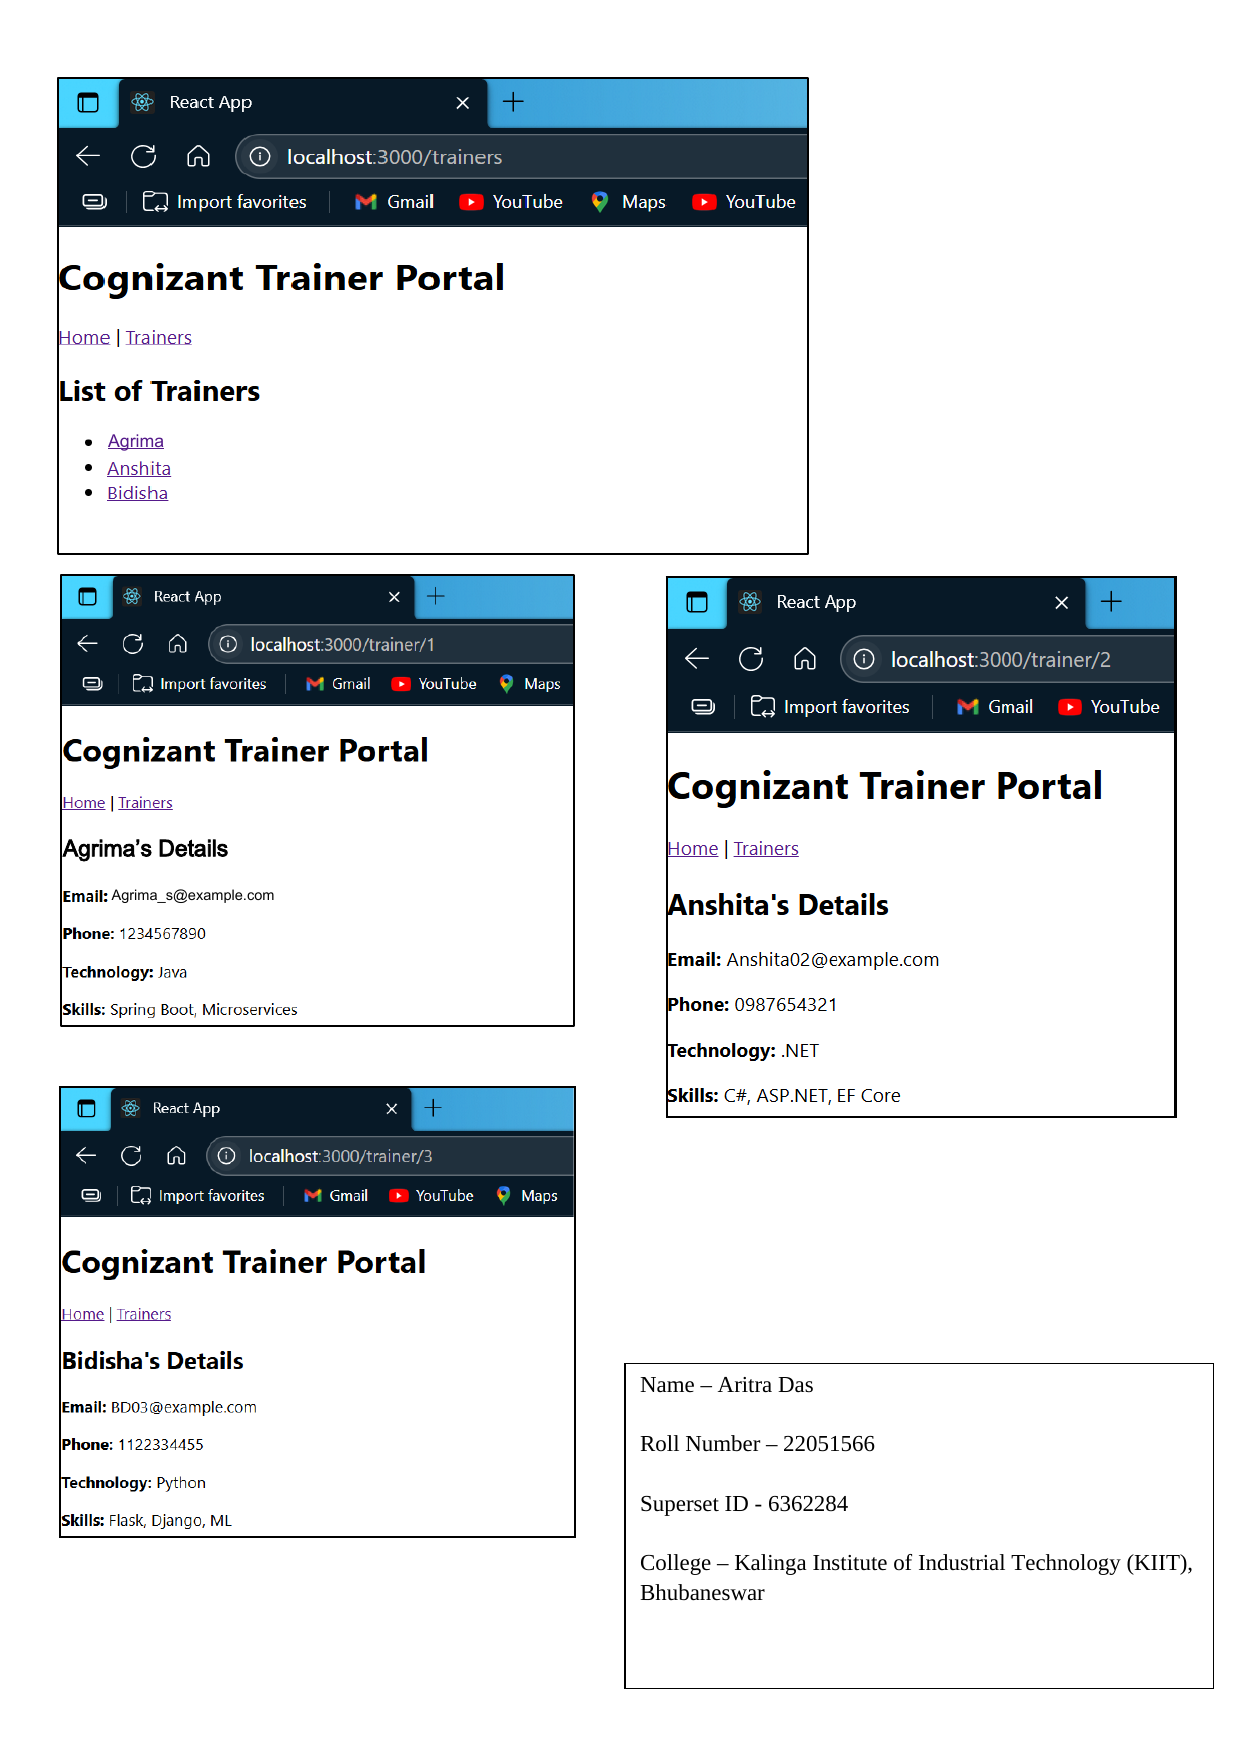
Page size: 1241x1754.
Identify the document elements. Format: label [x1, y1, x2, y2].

picture [61, 1088, 574, 1536]
picture [668, 578, 1174, 1116]
picture [59, 79, 807, 553]
picture [62, 576, 573, 1025]
